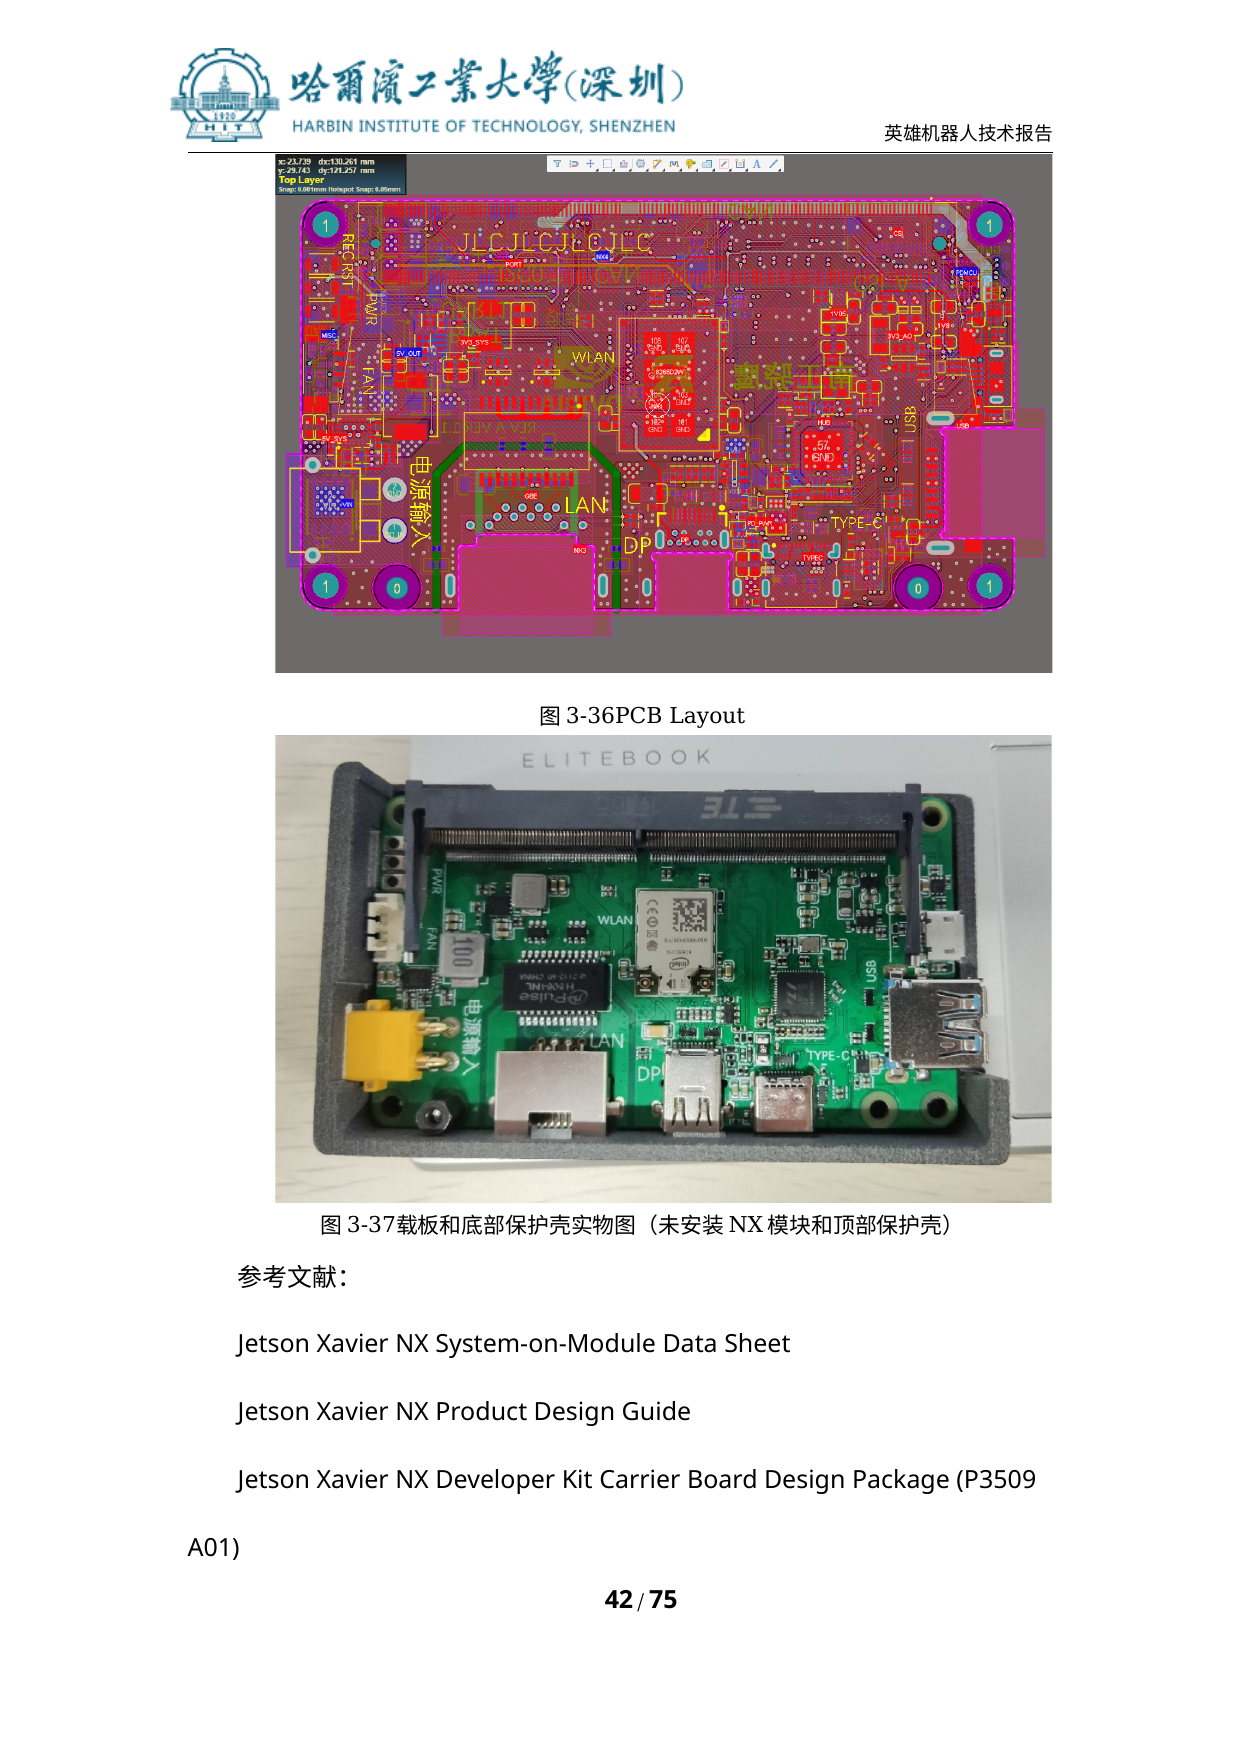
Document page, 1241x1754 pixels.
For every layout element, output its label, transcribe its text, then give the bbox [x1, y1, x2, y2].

text Jetson Xavier NX Developer Kit Carrier Board Design Package (P3509 A01) [187, 1445, 1053, 1581]
text Jetson Xavier NX Product Design Guide [187, 1377, 1053, 1445]
picture [170, 48, 683, 142]
text 参考文献： [187, 1241, 1053, 1309]
picture [275, 154, 1053, 673]
text Jetson Xavier NX System-on-Module Data Sheet [187, 1309, 1053, 1377]
picture [275, 735, 1052, 1203]
